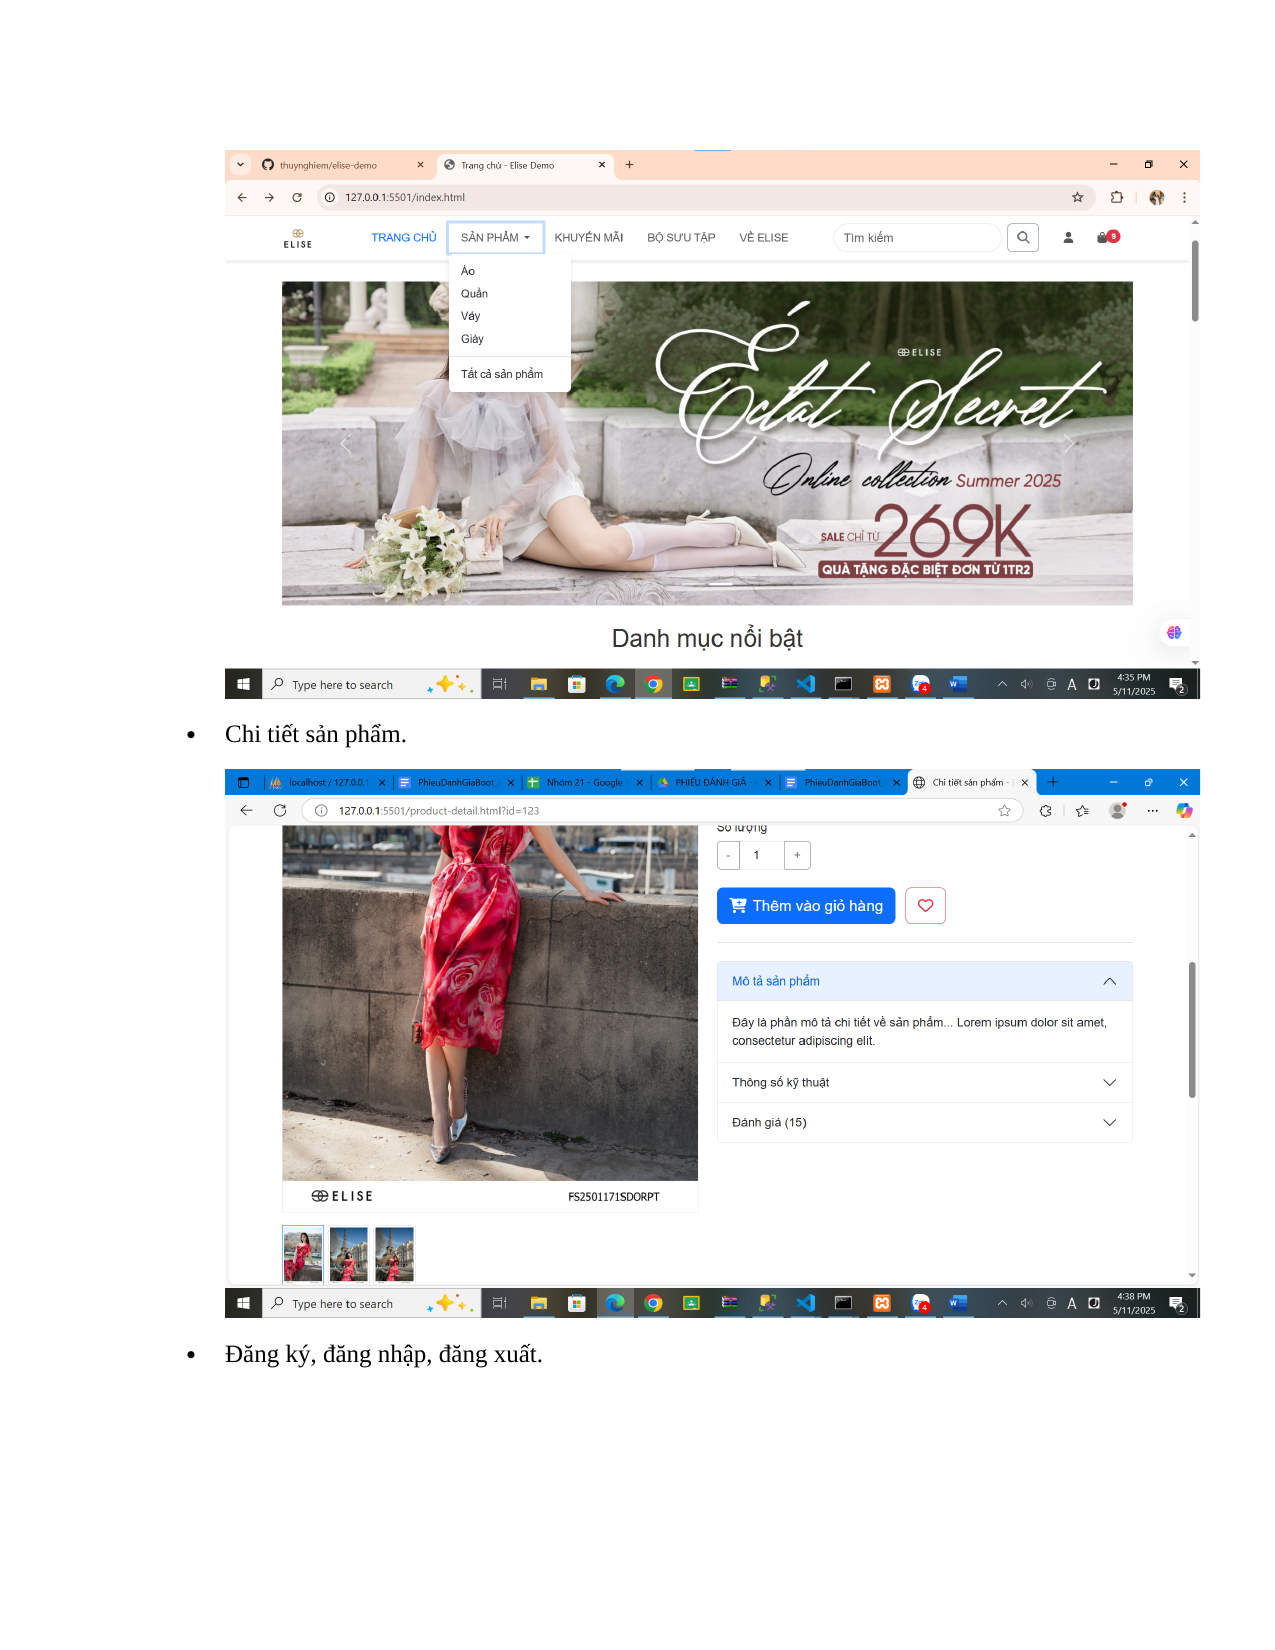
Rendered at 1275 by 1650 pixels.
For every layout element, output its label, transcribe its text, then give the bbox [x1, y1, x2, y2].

list Chi tiết sản phẩm. [187, 719, 1125, 748]
picture [225, 150, 1200, 699]
picture [225, 769, 1200, 1318]
list Đăng ký, đăng nhập, đăng xuất. [187, 1339, 1125, 1368]
